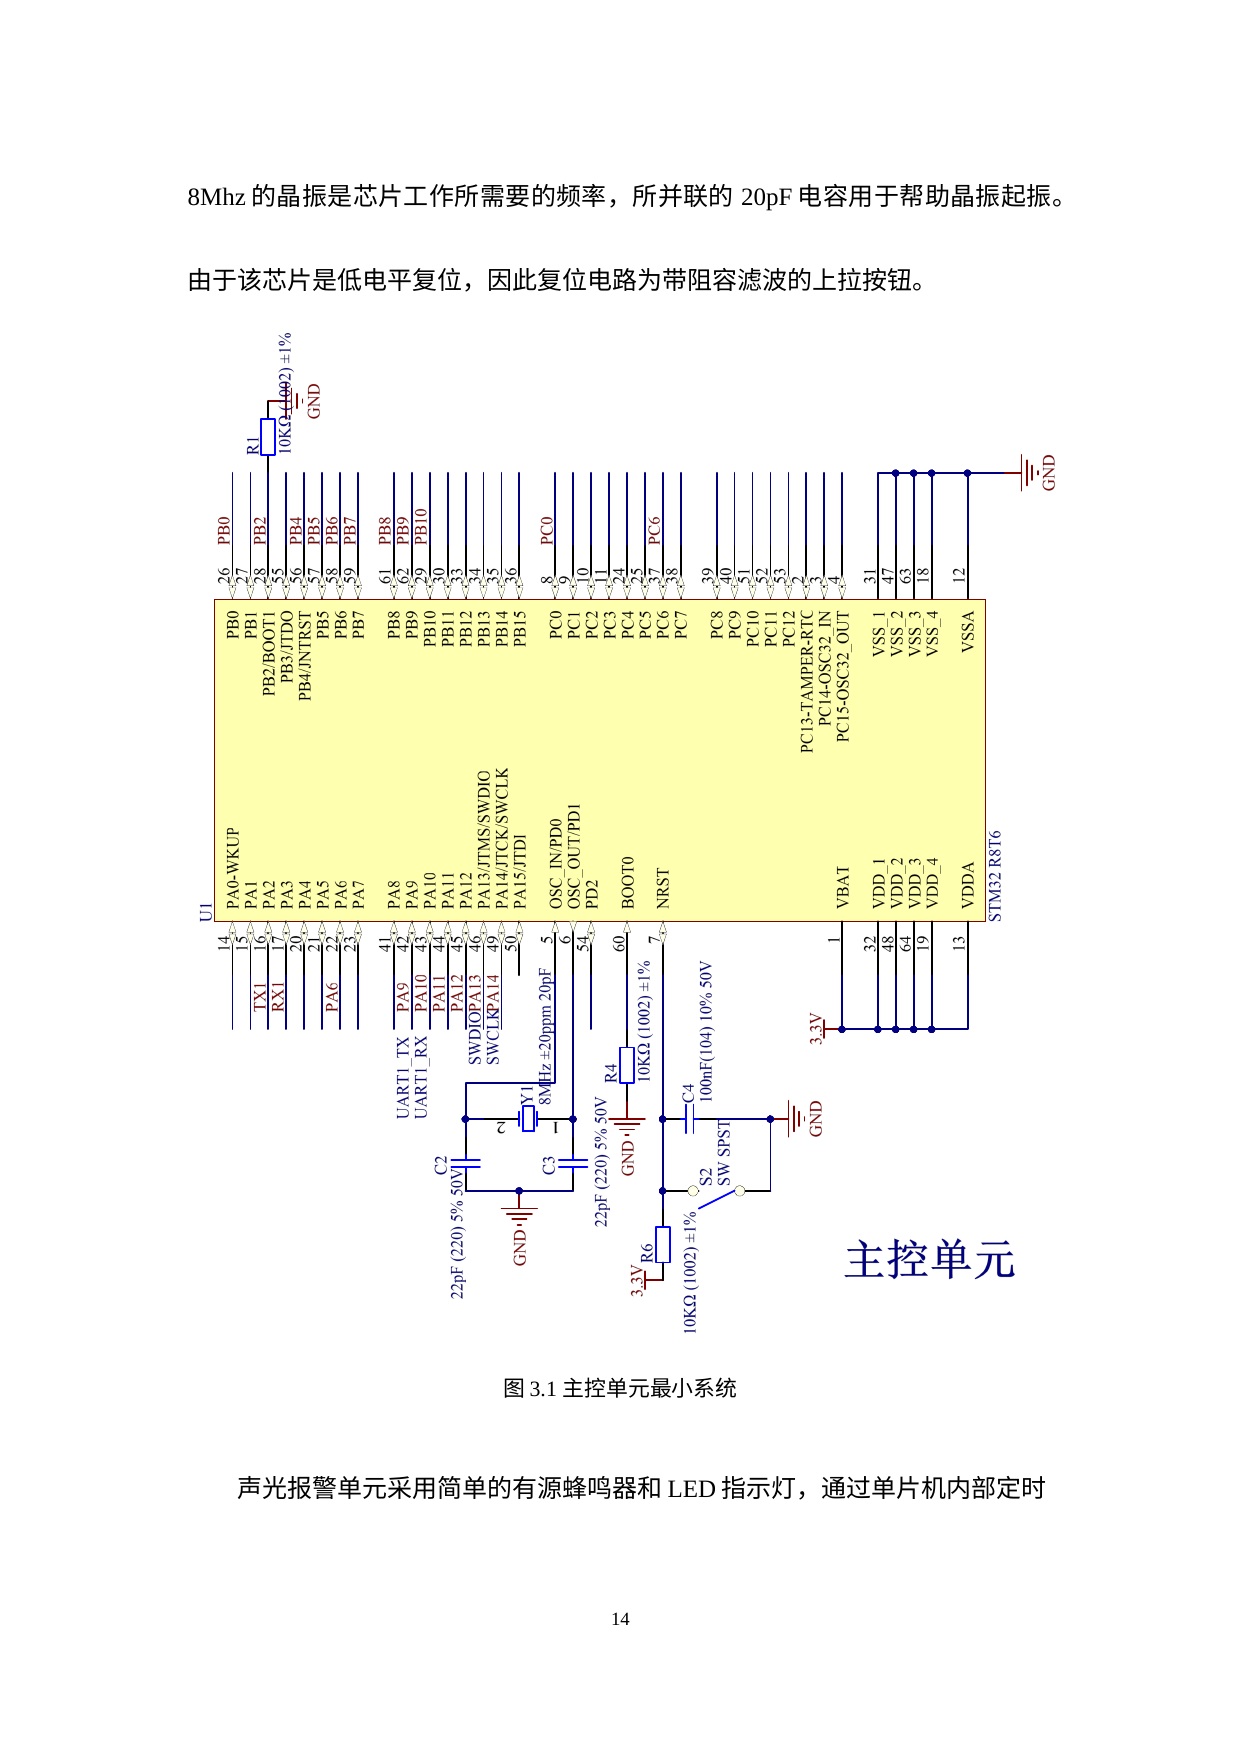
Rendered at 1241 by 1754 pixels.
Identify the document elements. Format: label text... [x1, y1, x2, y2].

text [187, 162, 1053, 311]
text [187, 1454, 1053, 1519]
text 图3.1 主控单元最小系统 [187, 1371, 1053, 1403]
